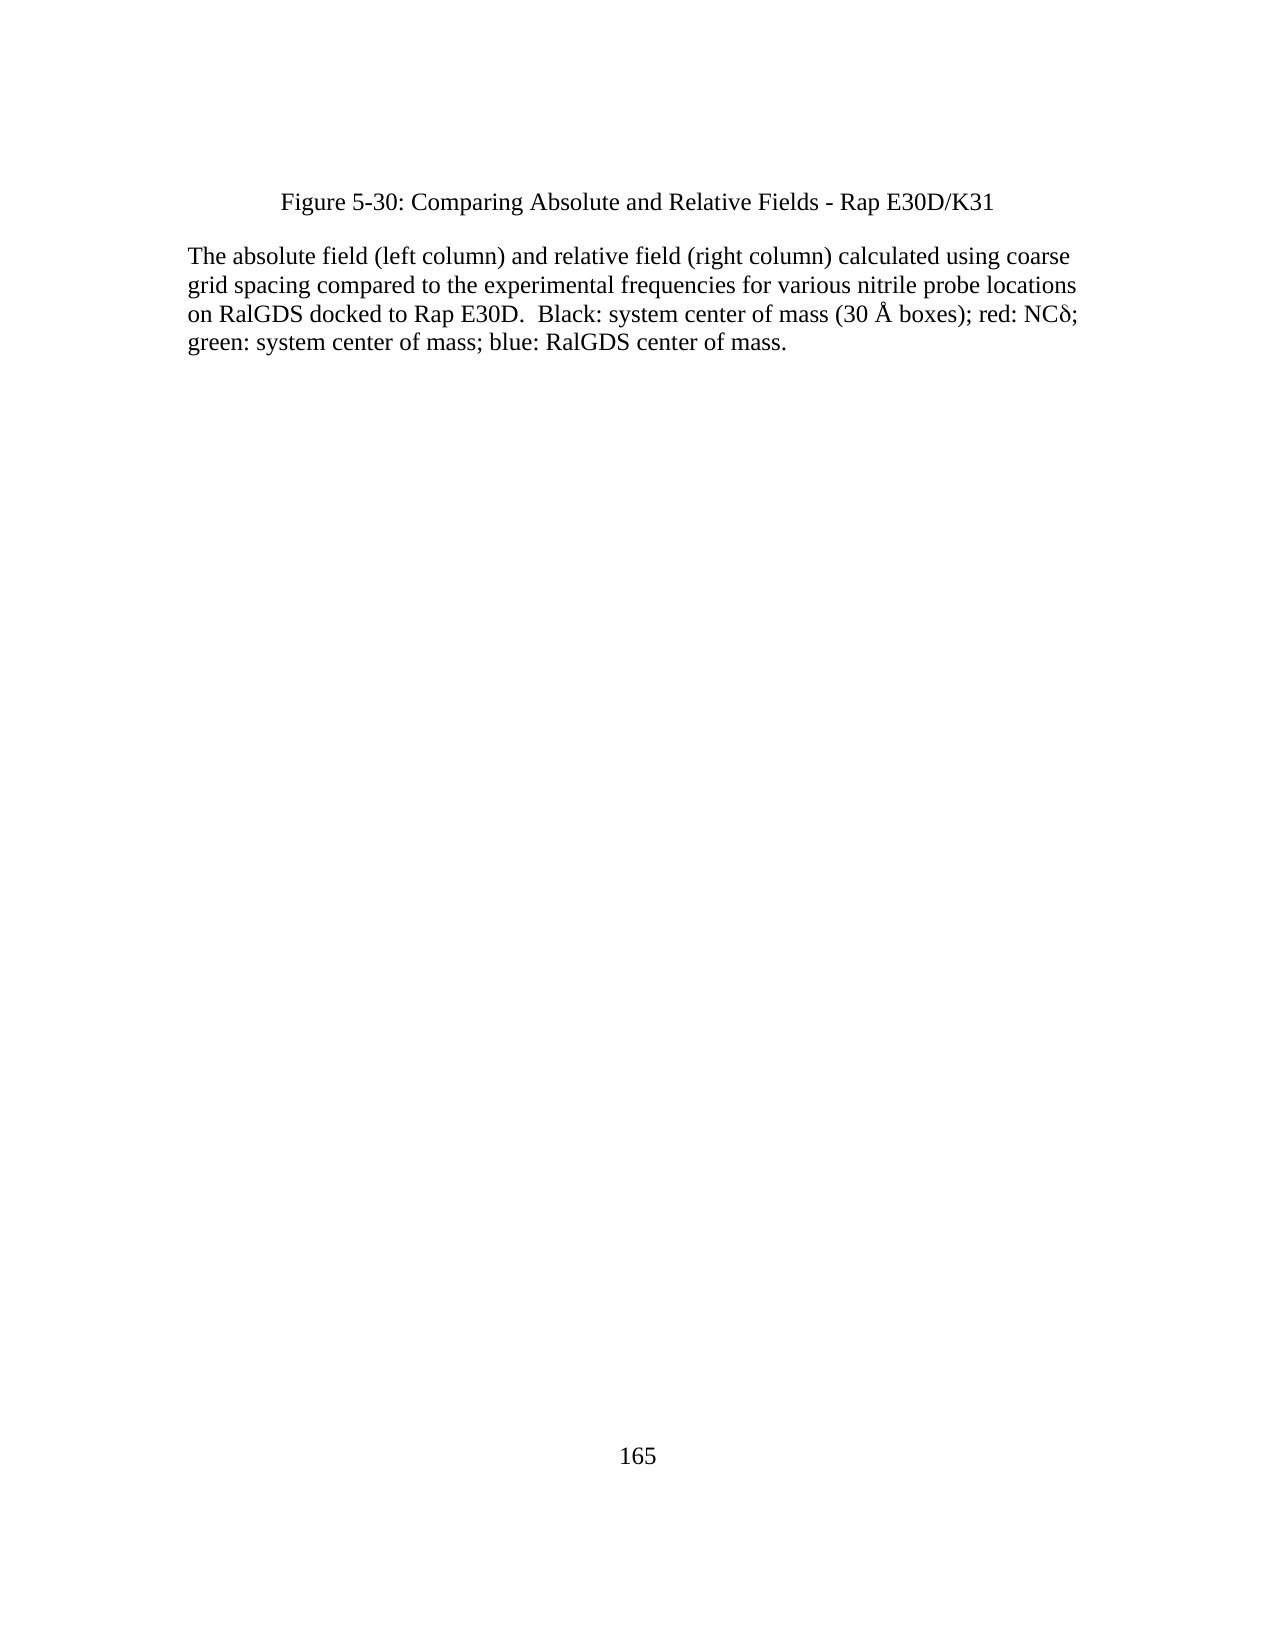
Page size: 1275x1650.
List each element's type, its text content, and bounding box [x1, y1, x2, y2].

text The absolute field (left column) and relative field (right column) calculated using coarse grid spacing compared to the experimental frequencies for various nitrile probe locations on RalGDS docked to Rap E30D. Black: system center of mass (30 Å boxes); red: NC; green: system center of mass; blue: RalGDS center of mass. [187, 241, 1087, 356]
subtitle Figure 5-13: Comparing Absolute and Relative Fields - Rap E30D/K31 [187, 187, 1087, 216]
